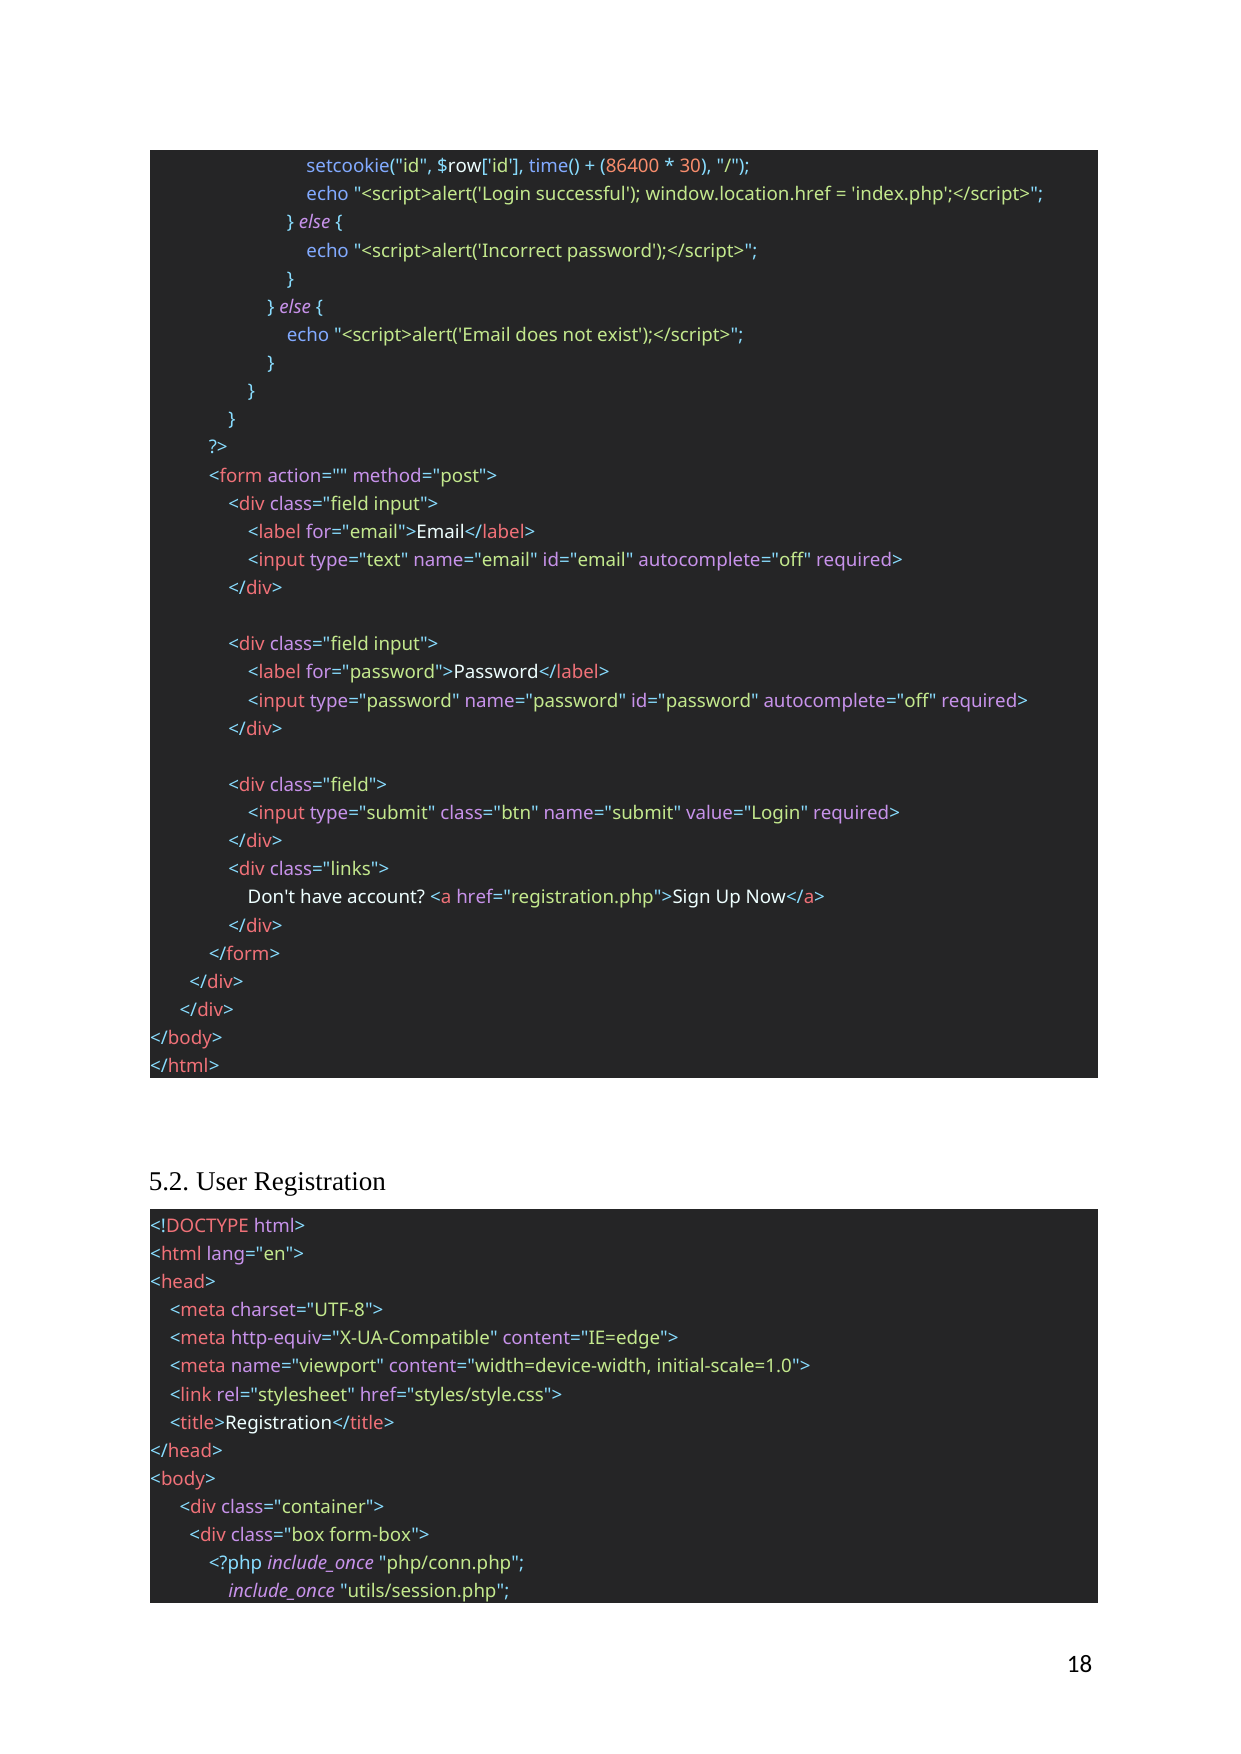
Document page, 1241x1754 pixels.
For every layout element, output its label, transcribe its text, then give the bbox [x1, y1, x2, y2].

text <input type="password" name="password" id="password" autocomplete="off" required> [150, 684, 1098, 712]
text <head> [150, 1266, 1098, 1294]
text </form> [150, 937, 1098, 966]
text </div> [150, 572, 1098, 600]
text } [150, 403, 1098, 431]
text <html lang="en"> [150, 1238, 1098, 1266]
text <label for="email">Email</label> [150, 516, 1098, 544]
text } [150, 262, 1098, 291]
text <label for="password">Password</label> [150, 656, 1098, 684]
text } else { [150, 291, 1098, 319]
text setcookie("id", $row['id'], time() + (86400 * 30), "/"); [150, 150, 1098, 178]
text <form action="" method="post"> [150, 459, 1098, 487]
text echo "<script>alert('Login successful'); window.location.href = 'index.php';</script>"; [150, 178, 1098, 206]
text } [150, 375, 1098, 403]
text </html> [150, 1050, 1098, 1078]
text </div> [150, 966, 1098, 994]
text <title>Registration</title> [150, 1406, 1098, 1434]
text <meta charset="UTF-8"> [150, 1294, 1098, 1322]
text } else { [150, 206, 1098, 234]
subtitle 5.2. User Registration [148, 1165, 1090, 1196]
text <meta http-equiv="X-UA-Compatible" content="IE=edge"> [150, 1322, 1098, 1350]
text </div> [150, 712, 1098, 741]
text <body> [150, 1463, 1098, 1491]
text <div class="field input"> [150, 628, 1098, 656]
text echo "<script>alert('Incorrect password');</script>"; [150, 234, 1098, 262]
text } [150, 347, 1098, 375]
text <input type="submit" class="btn" name="submit" value="Login" required> [150, 797, 1098, 825]
text echo "<script>alert('Email does not exist');</script>"; [150, 319, 1098, 347]
text ?> [150, 431, 1098, 459]
text </div> [150, 825, 1098, 853]
text <!DOCTYPE html> [150, 1209, 1098, 1238]
text <meta name="viewport" content="width=device-width, initial-scale=1.0"> [150, 1350, 1098, 1378]
text </div> [150, 909, 1098, 937]
text </head> [150, 1434, 1098, 1463]
text <link rel="stylesheet" href="styles/style.css"> [150, 1378, 1098, 1406]
text Don't have account? <a href="registration.php">Sign Up Now</a> [150, 881, 1098, 909]
text <input type="text" name="email" id="email" autocomplete="off" required> [150, 544, 1098, 572]
text <div class="field"> [150, 769, 1098, 797]
text <div class="container"> [150, 1491, 1098, 1519]
text <?php include_once "php/conn.php"; [150, 1547, 1098, 1575]
text </body> [150, 1022, 1098, 1050]
text include_once "utils/session.php"; [150, 1575, 1098, 1603]
text </div> [150, 994, 1098, 1022]
text <div class="field input"> [150, 487, 1098, 516]
text <div class="links"> [150, 853, 1098, 881]
text <div class="box form-box"> [150, 1519, 1098, 1547]
